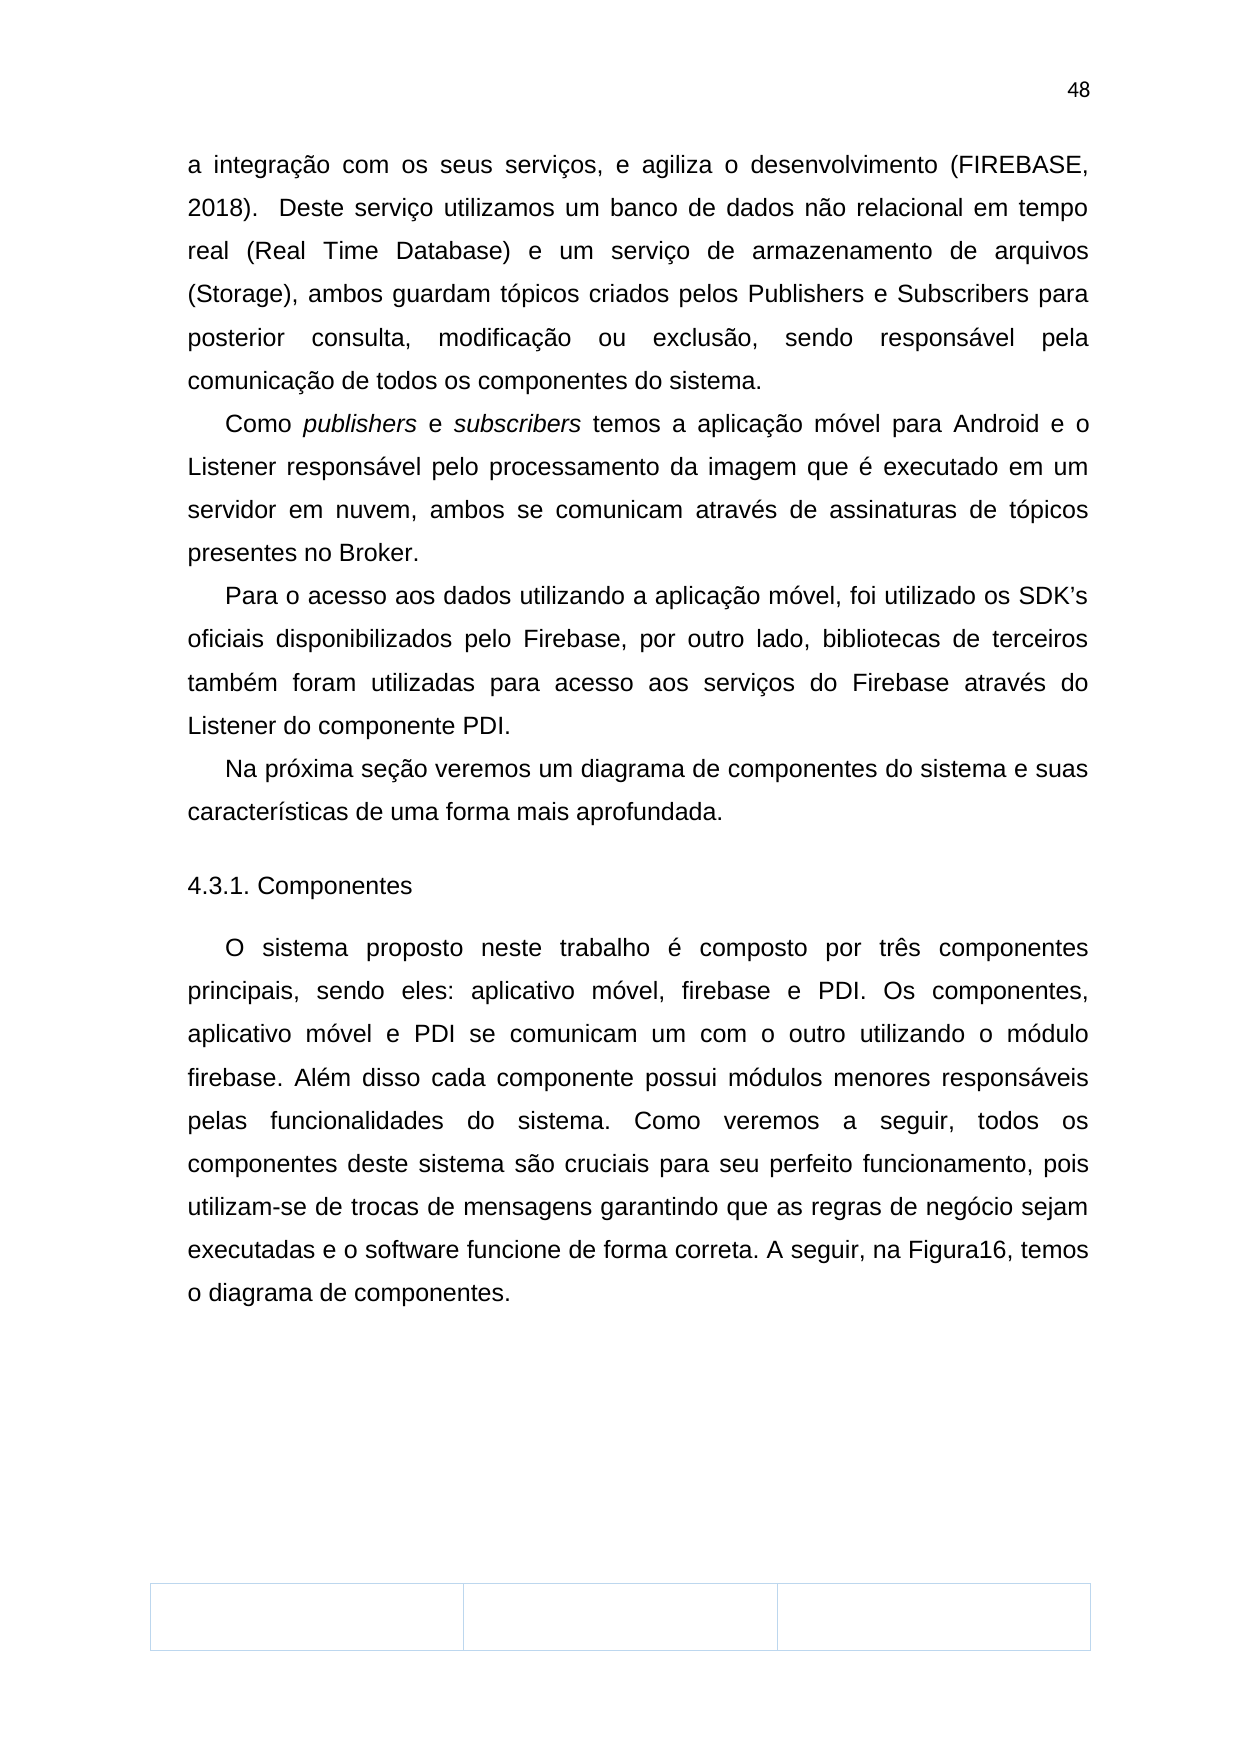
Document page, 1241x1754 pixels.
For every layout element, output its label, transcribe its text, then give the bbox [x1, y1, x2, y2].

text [187, 150, 1090, 394]
text Na próxima seção veremos um diagrama de componentes do sistema e suas características de uma forma mais aprofundada. [150, 754, 1090, 826]
text Para o acesso aos dados utilizando a aplicação móvel, foi utilizado os SDK’s oficiais disponibilizados pelo Firebase, por outro lado, bibliotecas de terceiros também foram utilizadas para acesso aos serviços do Firebase através do Listener do componente PDI. [187, 581, 1090, 739]
list 4.3.1. Componentes [187, 871, 1090, 900]
text O sistema proposto neste trabalho é composto por três componentes principais, sendo eles: aplicativo móvel, firebase e PDI. Os componentes, aplicativo móvel e PDI se comunicam um com o outro utilizando o módulo firebase. Além disso cada componente possui módulos menores responsáveis pelas funcionalidades do sistema. Como veremos a seguir, todos os componentes deste sistema são cruciais para seu perfeito funcionamento, pois utilizam-se de trocas de mensagens garantindo que as regras de negócio sejam executadas e o software funcione de forma correta. A seguir, na Figura16, temos o diagrama de componentes. [150, 933, 1090, 1307]
text Como publishers e subscribers temos a aplicação móvel para Android e o Listener responsável pelo processamento da imagem que é executado em um servidor em nuvem, ambos se comunicam através de assinaturas de tópicos presentes no Broker. [150, 409, 1090, 567]
